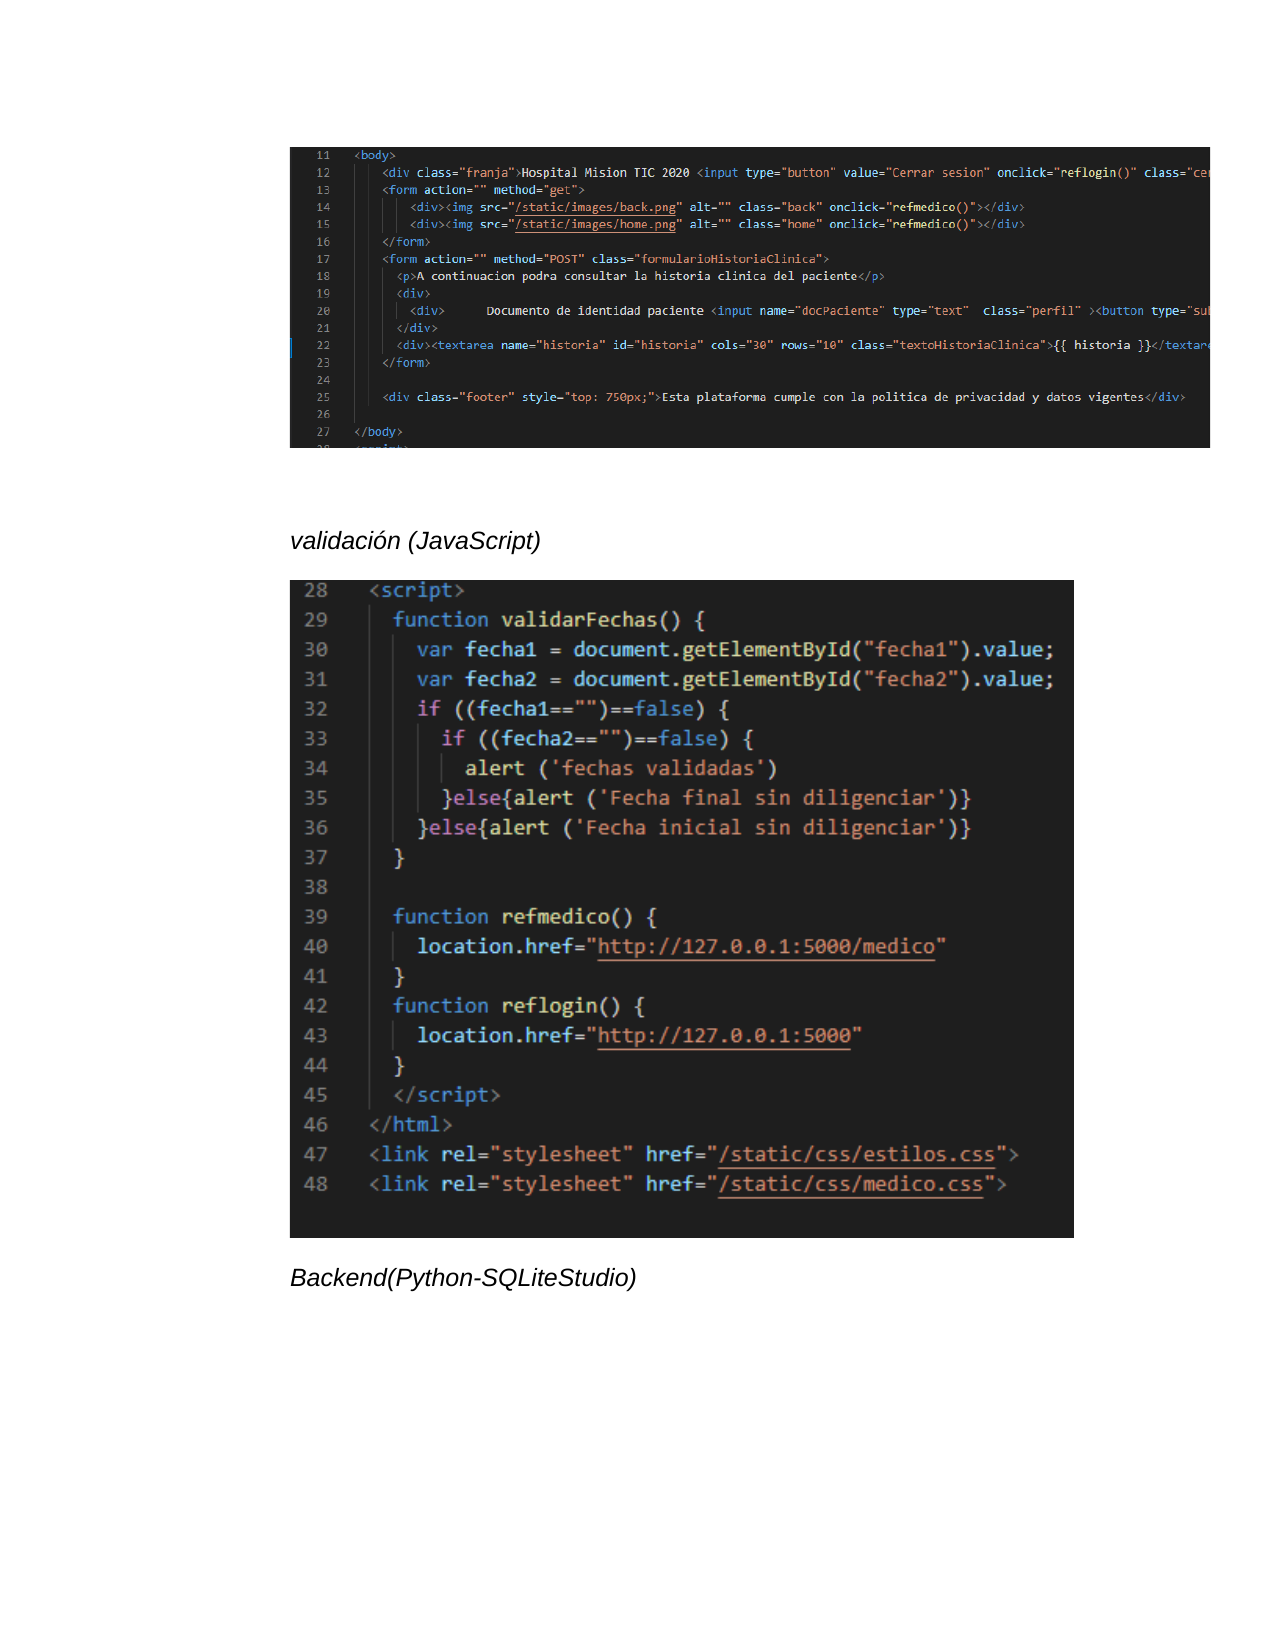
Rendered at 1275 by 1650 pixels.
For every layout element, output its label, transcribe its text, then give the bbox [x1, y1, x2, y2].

text validación (JavaScript) [290, 526, 1098, 555]
picture [289, 147, 1211, 448]
text Backend(Python-SQLiteStudio) [290, 1263, 1098, 1292]
picture [289, 580, 1074, 1238]
